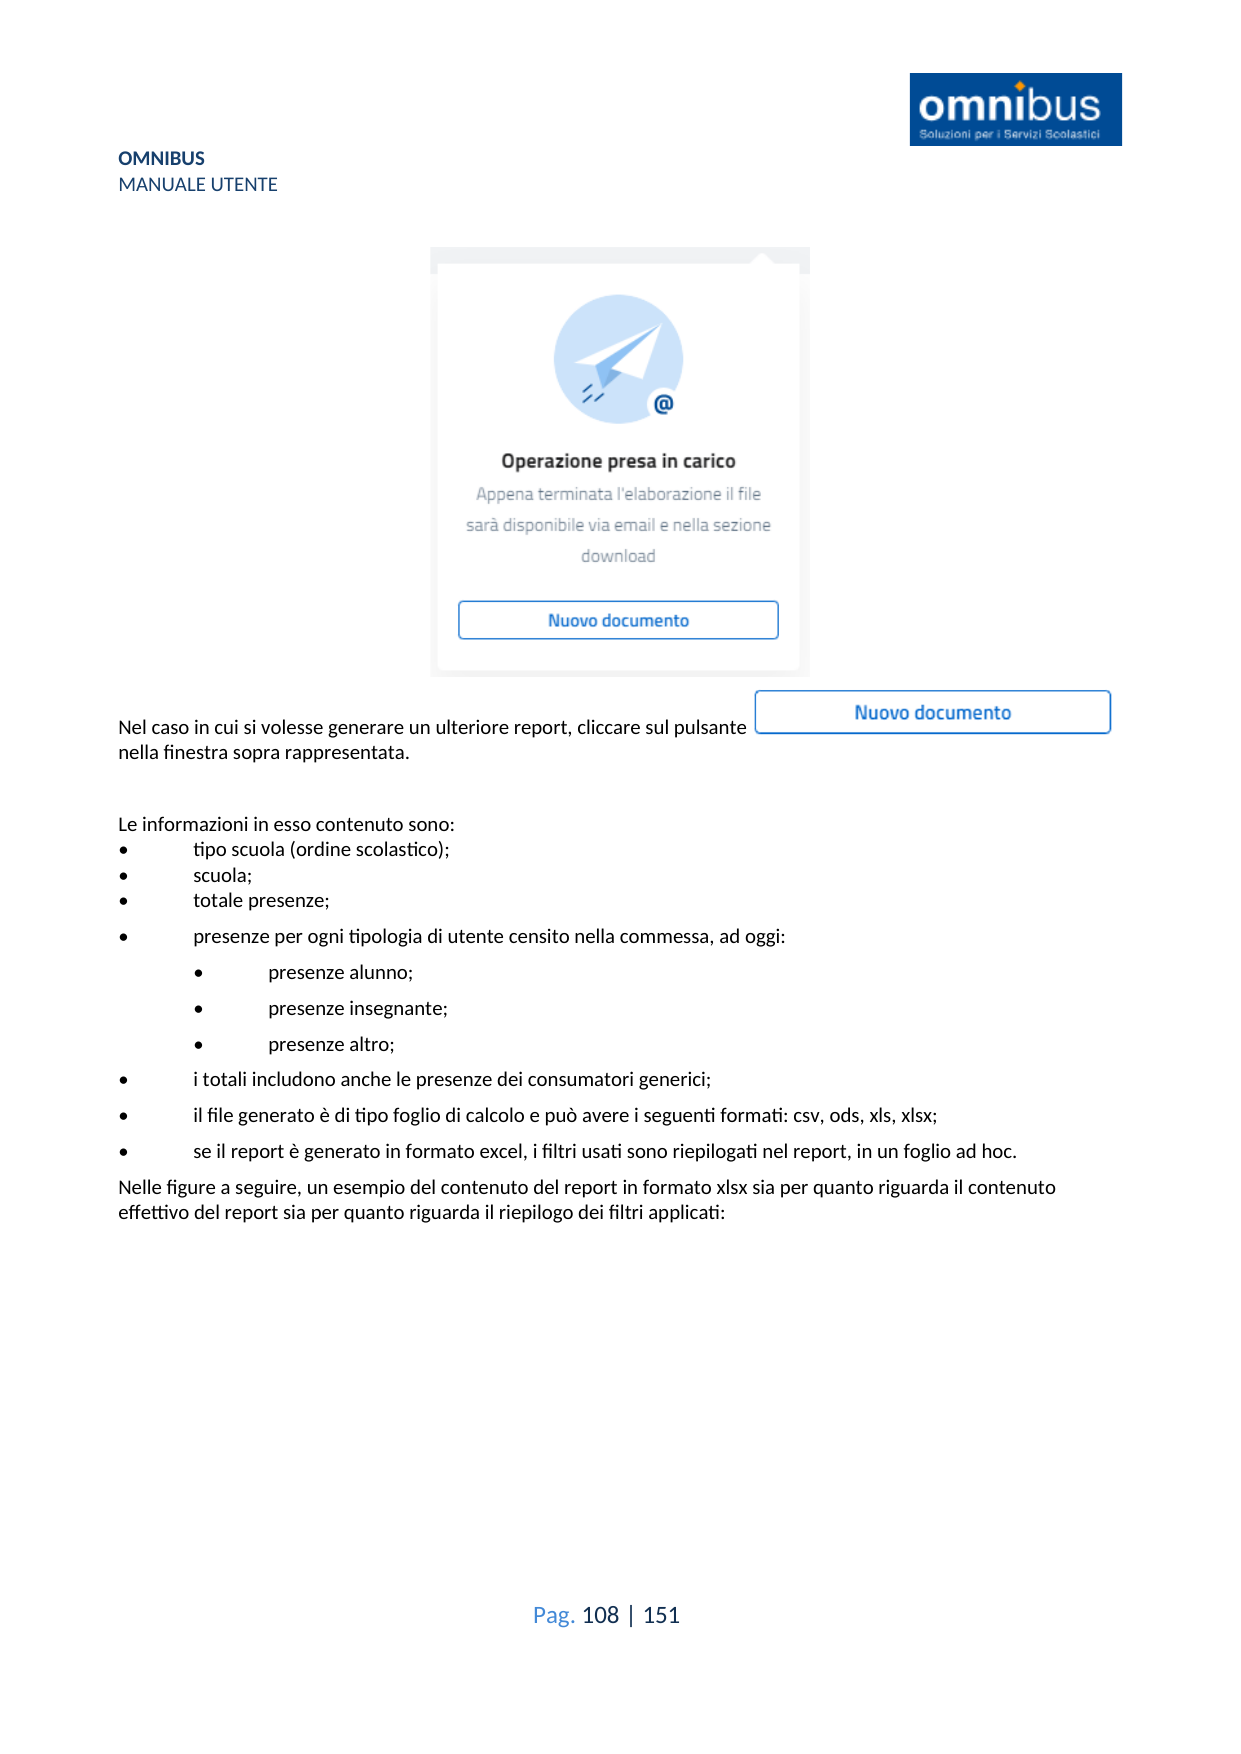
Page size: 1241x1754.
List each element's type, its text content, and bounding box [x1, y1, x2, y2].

text Nel caso in cui si volesse generare un ulteriore report, cliccare sul pulsante nella finestra sopra rappresentata. [118, 687, 1122, 765]
text • presenze per ogni tipologia di utente censito nella commessa, ad oggi: [118, 923, 1122, 949]
text Le informazioni in esso contenuto sono: • tipo scuola (ordine scolastico); • scuola; • totale presenze; [118, 811, 1122, 913]
text • presenze insegnante; [193, 995, 1122, 1020]
picture [752, 687, 1113, 735]
text • i totali includono anche le presenze dei consumatori generici; [118, 1067, 1122, 1092]
text • presenze altro; [193, 1031, 1122, 1056]
picture [909, 73, 1123, 146]
text Nelle figure a seguire, un esempio del contenuto del report in formato xlsx sia per quanto riguarda il contenuto effettivo del report sia per quanto riguarda il riepilogo dei filtri applicati: [118, 1174, 1122, 1225]
text • se il report è generato in formato excel, i filtri usati sono riepilogati nel report, in un foglio ad hoc. [118, 1138, 1122, 1164]
picture [430, 247, 810, 677]
text • il file generato è di tipo foglio di calcolo e può avere i seguenti formati: csv, ods, xls, xlsx; [118, 1102, 1122, 1128]
text • presenze alunno; [193, 959, 1122, 984]
